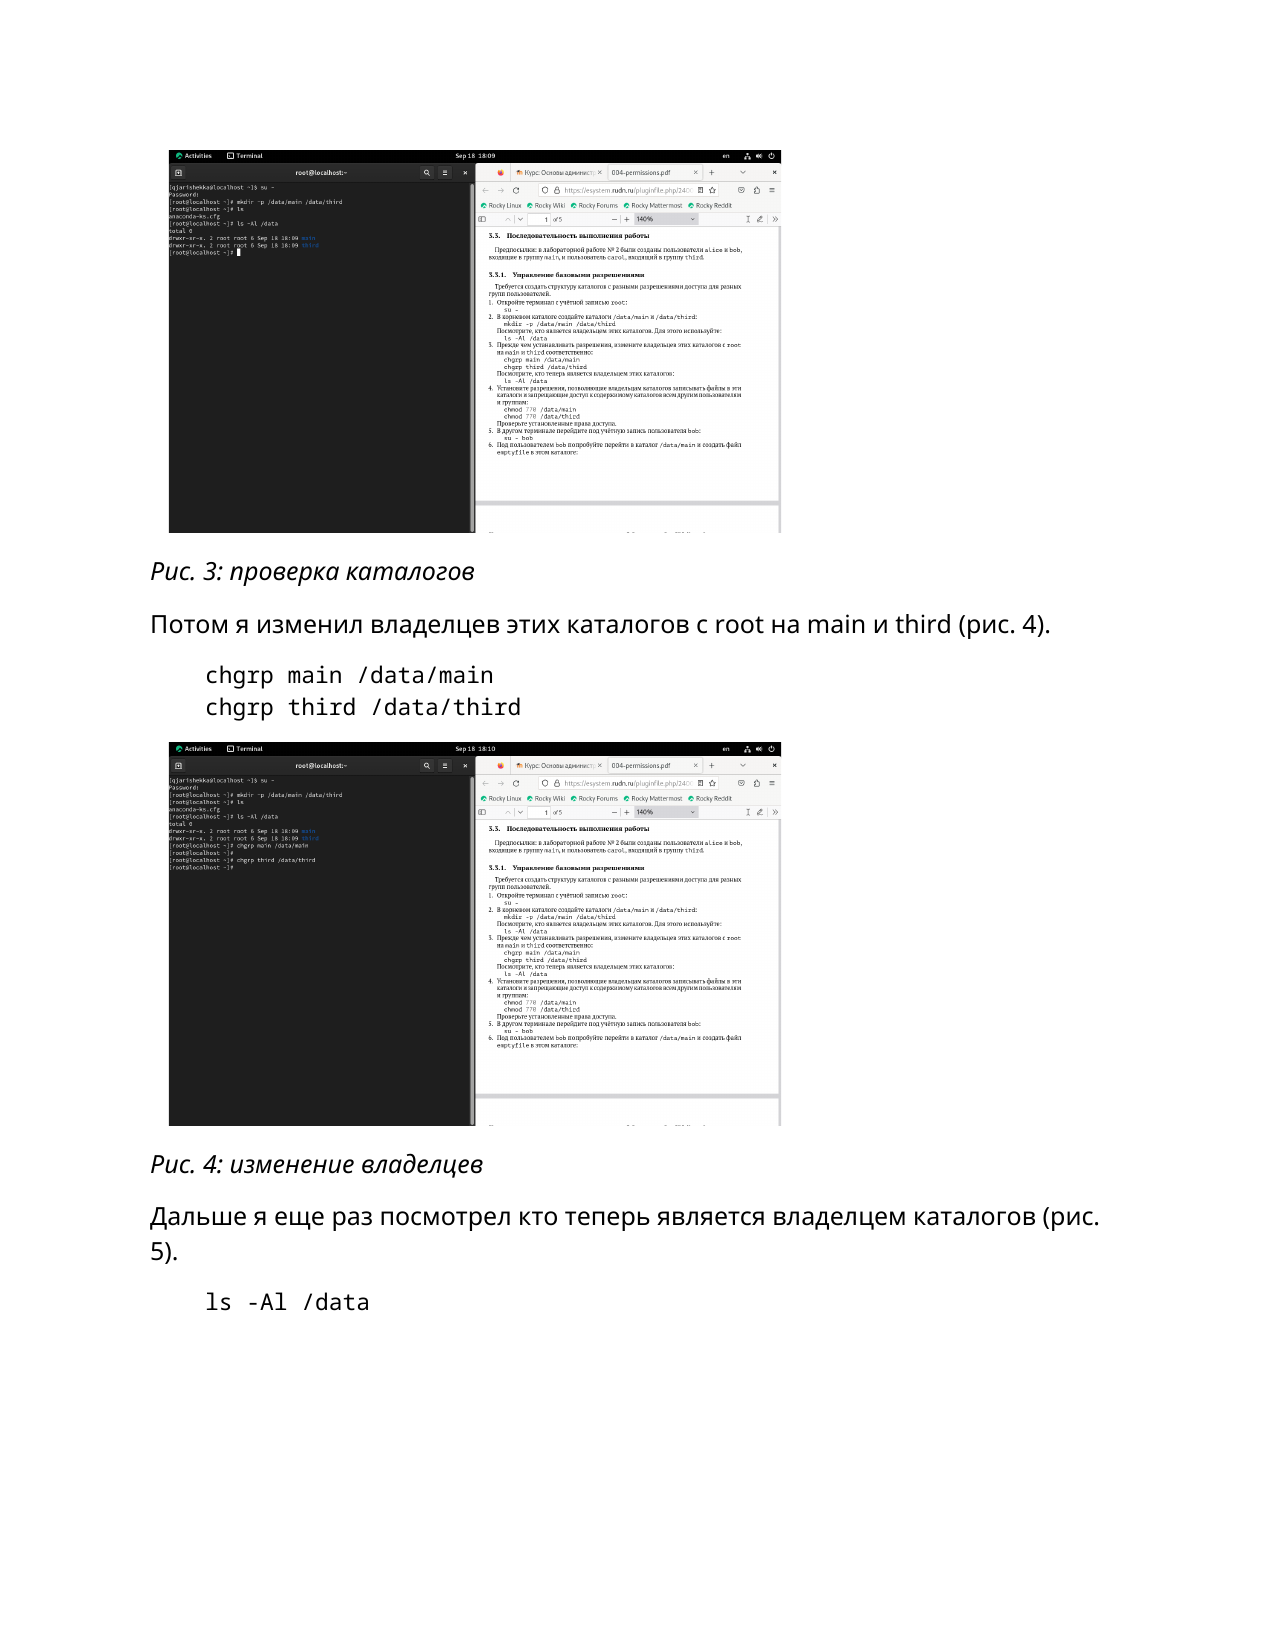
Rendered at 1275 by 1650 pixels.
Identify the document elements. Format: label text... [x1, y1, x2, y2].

picture [168, 150, 782, 533]
text Рис. 3: проверка каталогов [150, 554, 1125, 588]
text Рис. 4: изменение владелцев [150, 1146, 1125, 1180]
text Потом я изменил владелцев этих каталогов с root на main и third (рис. 4). [150, 606, 1125, 641]
text Дальше я еще раз посмотрел кто теперь является владелцем каталогов (рис. 5). [150, 1199, 1125, 1267]
picture [168, 742, 782, 1126]
text chgrp main /data/main chgrp third /data/third [150, 659, 1125, 722]
text ls -Al /data [150, 1286, 1125, 1317]
